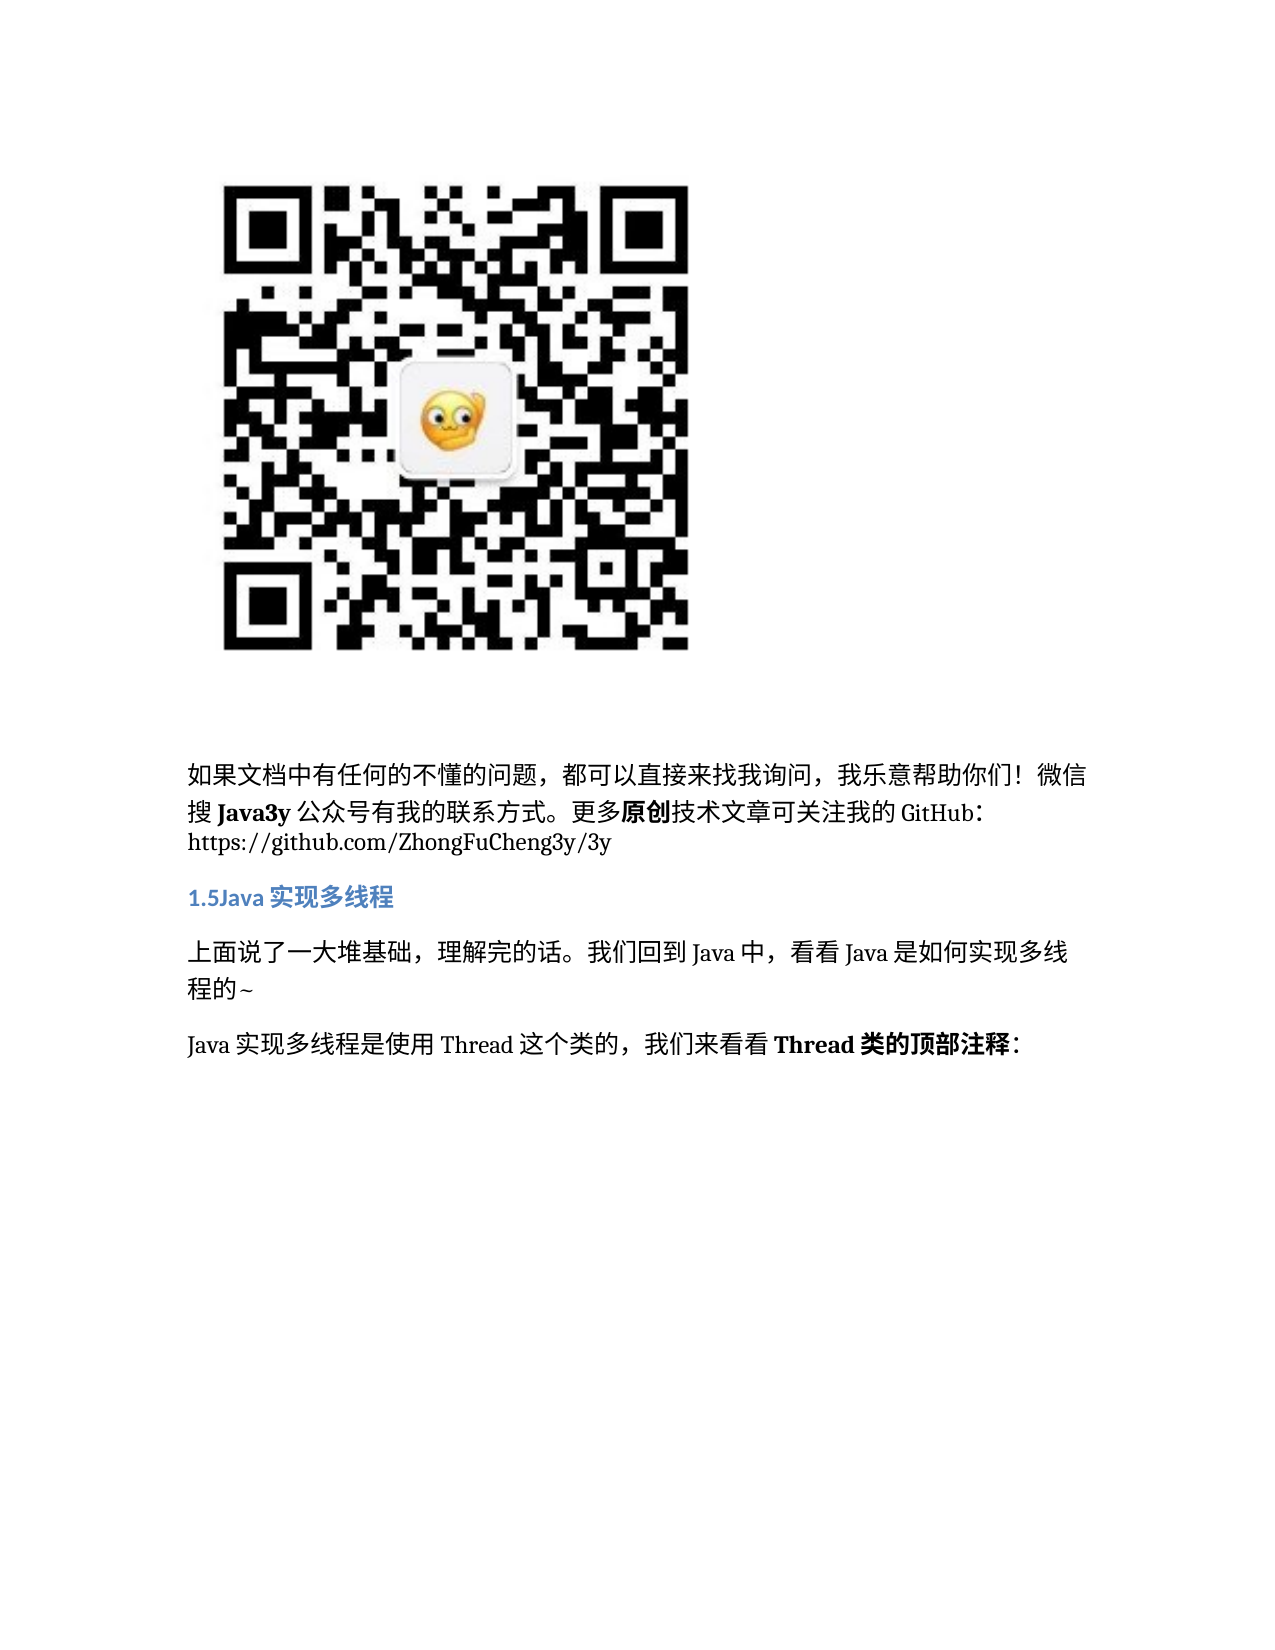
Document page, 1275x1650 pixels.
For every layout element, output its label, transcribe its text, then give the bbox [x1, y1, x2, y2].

text 上面说了一大堆基础，理解完的话。我们回到Java中，看看Java是如何实现多线程的~ [187, 933, 1087, 1005]
picture [187, 150, 725, 688]
text Java实现多线程是使用Thread这个类的，我们来看看Thread类的顶部注释： [187, 1024, 1087, 1060]
text 如果⽂档中有任何的不懂的问题，都可以直接来找我询问，我乐意帮助你们！微信搜Java3y公众号有我的联系⽅式。更多原创技术⽂章可关注我的GitHub：https://github.com/ZhongFuCheng3y/3y [187, 756, 1087, 857]
subtitle 1.5Java实现多线程 [187, 878, 1087, 914]
